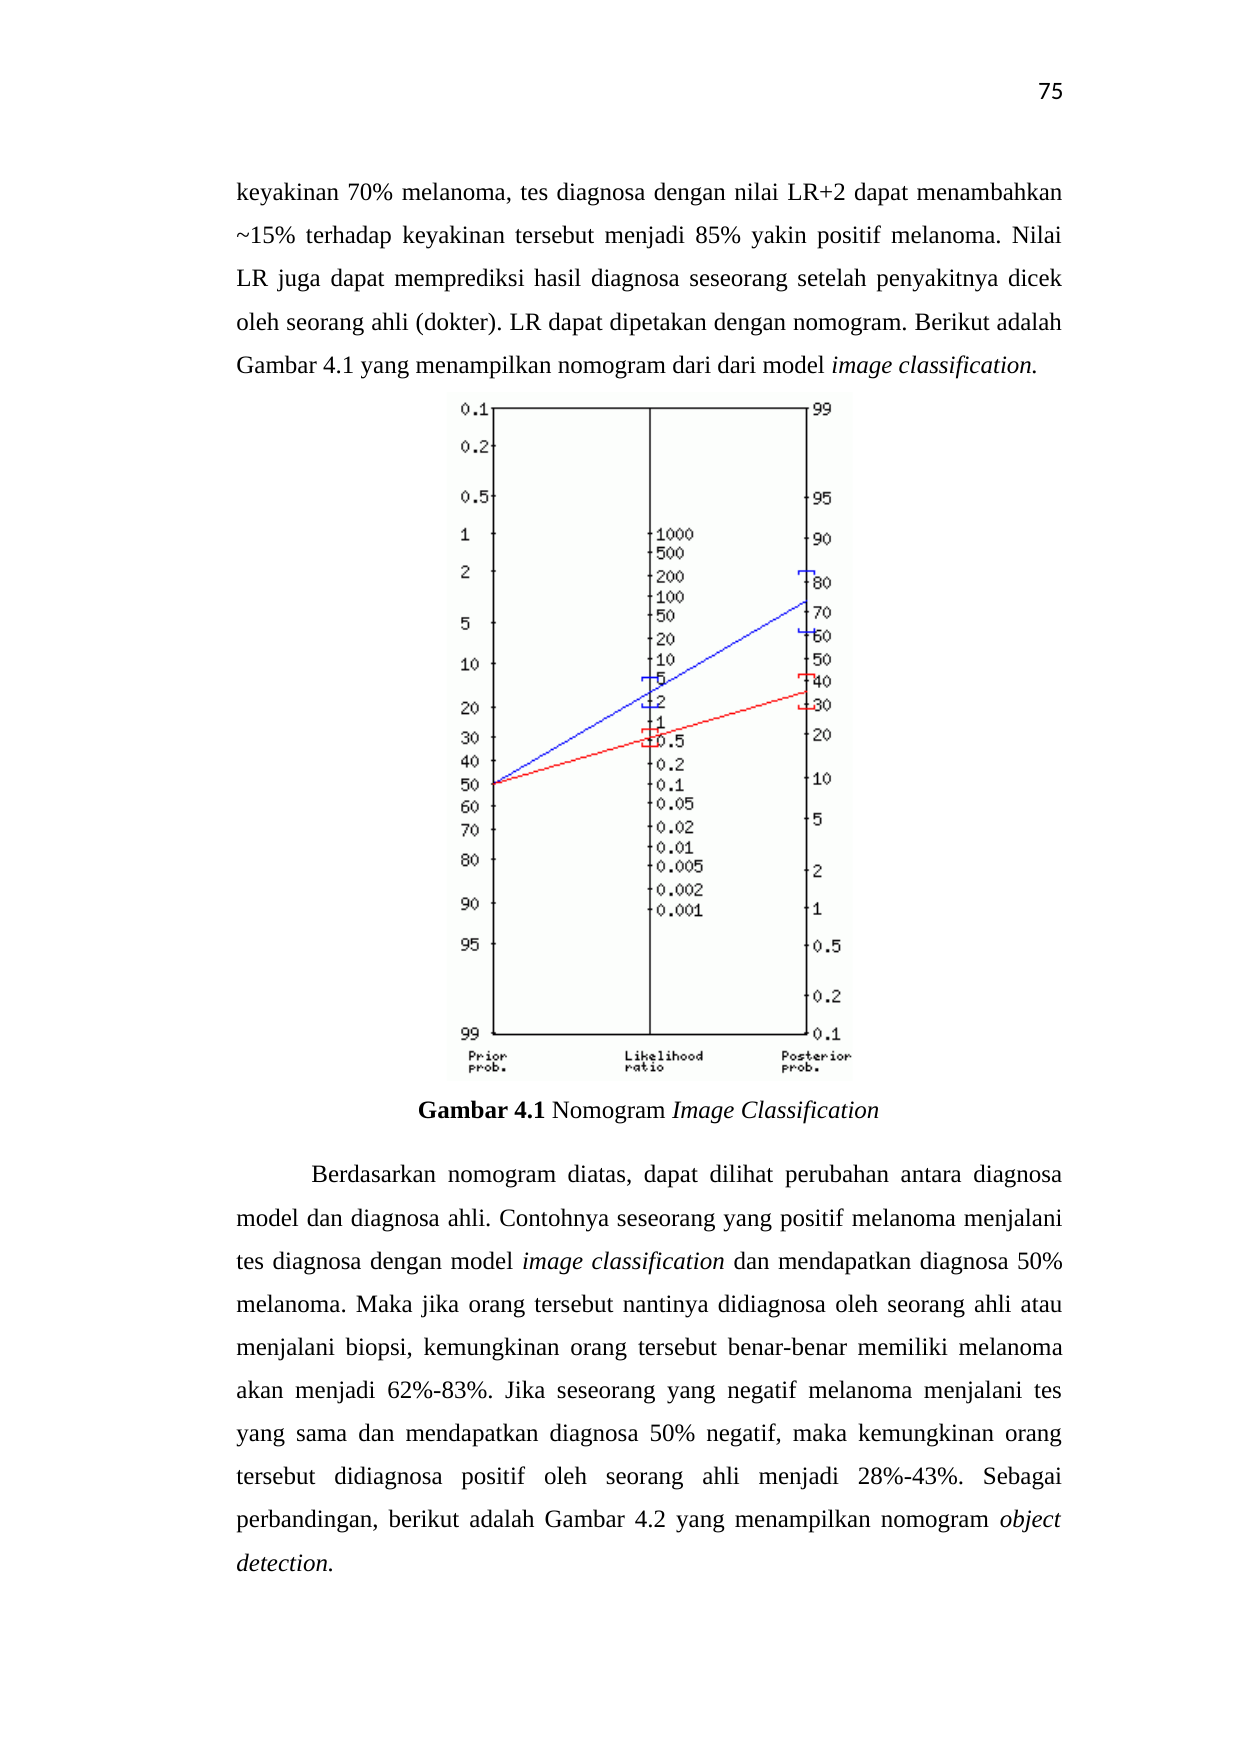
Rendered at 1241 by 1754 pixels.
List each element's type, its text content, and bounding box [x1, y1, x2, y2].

picture [446, 392, 853, 1081]
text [236, 177, 1063, 378]
text Berdasarkan nomogram diatas, dapat dilihat perubahan antara diagnosa model dan diagnosa ahli. Contohnya seseorang yang positif melanoma menjalani tes diagnosa dengan model image classification dan mendapatkan diagnosa 50% melanoma. Maka jika orang tersebut nantinya didiagnosa oleh seorang ahli atau menjalani biopsi, kemungkinan orang tersebut benar-benar memiliki melanoma akan menjadi 62%-83%. Jika seseorang yang negatif melanoma menjalani tes yang sama dan mendapatkan diagnosa 50% negatif, maka kemungkinan orang tersebut didiagnosa positif oleh seorang ahli menjadi 28%-43%. Sebagai perbandingan, berikut adalah Gambar 4.2 yang menampilkan nomogram object detection. [236, 1159, 1063, 1576]
text Gambar 4.1 Nomogram Image Classification [236, 1096, 1063, 1124]
